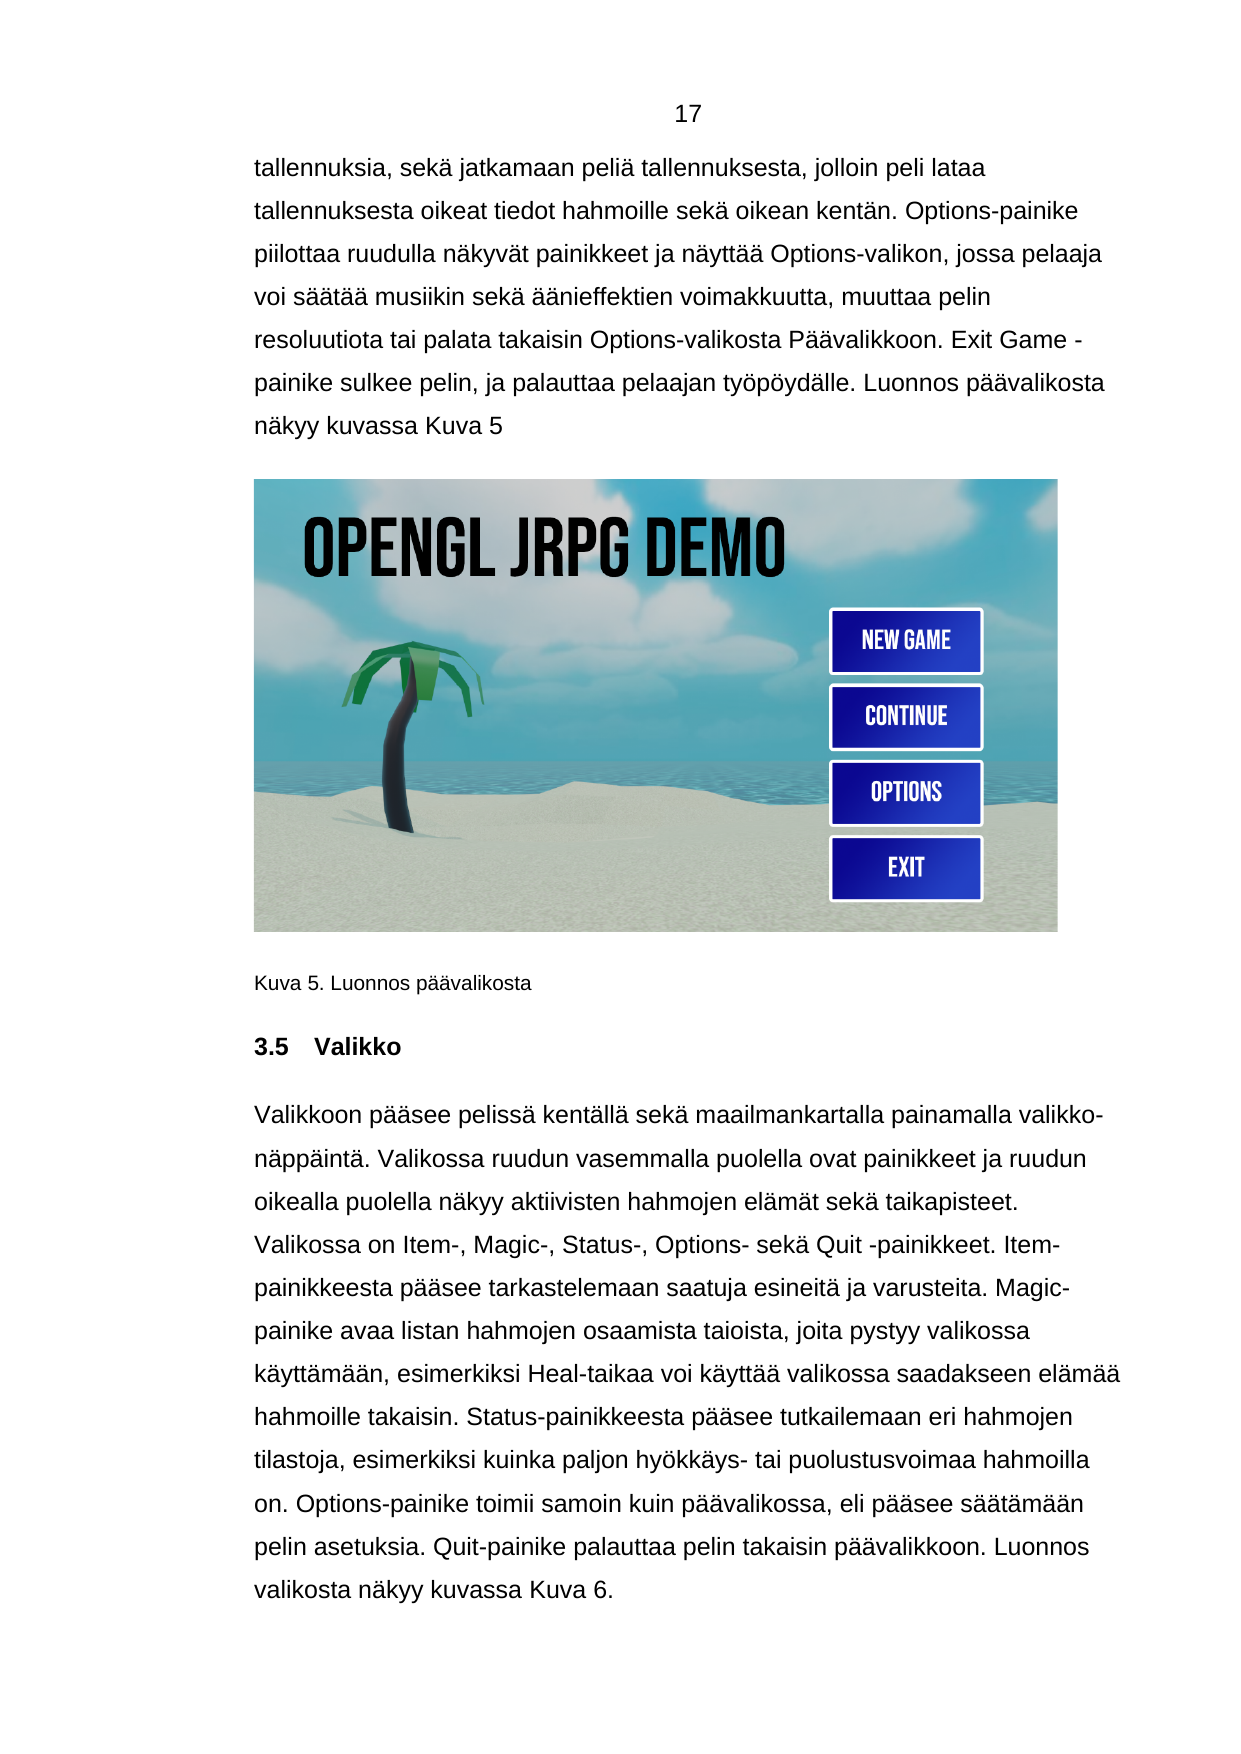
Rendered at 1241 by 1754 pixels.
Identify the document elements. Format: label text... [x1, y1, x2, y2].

picture [253, 479, 1058, 932]
subtitle Valikko [254, 1032, 1122, 1061]
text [254, 153, 1122, 440]
text Kuva 5. Luonnos päävalikosta [254, 971, 1122, 995]
